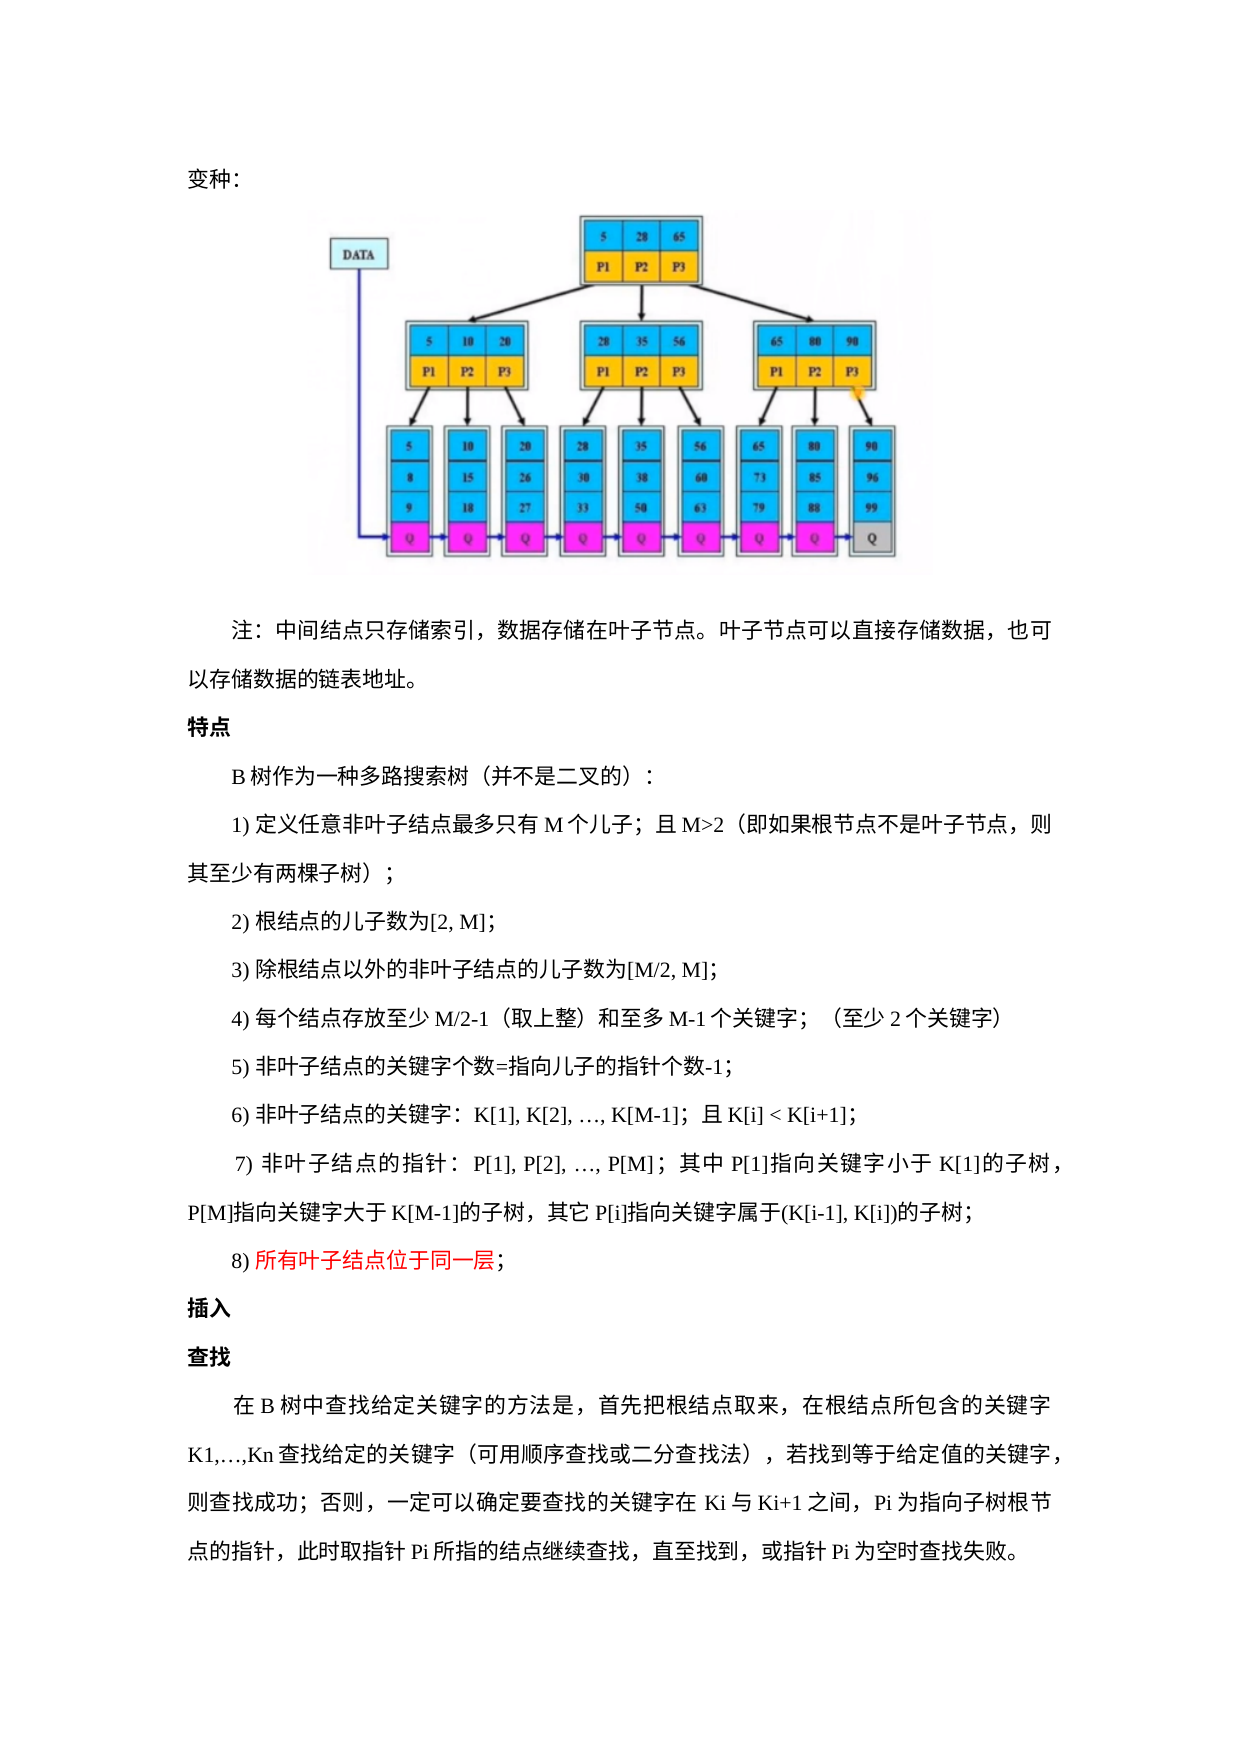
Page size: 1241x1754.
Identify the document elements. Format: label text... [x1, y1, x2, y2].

text B树作为一种多路搜索树（并不是二叉的）： [187, 758, 1053, 791]
subtitle 特点 [187, 710, 1053, 742]
picture [307, 210, 933, 575]
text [187, 162, 1053, 194]
text 1) 定义任意非叶子结点最多只有M个儿子；且M>2（即如果根节点不是叶子节点，则其至少有两棵子树）； [187, 807, 1053, 888]
text 5) 非叶子结点的关键字个数=指向儿子的指针个数-1； [187, 1049, 1053, 1081]
text 6) 非叶子结点的关键字：K[1], K[2], …, K[M-1]；且K[i] < K[i+1]； [187, 1097, 1053, 1129]
text 4) 每个结点存放至少M/2-1（取上整）和至多M-1个关键字；（至少2个关键字） [187, 1000, 1053, 1033]
text 3) 除根结点以外的非叶子结点的儿子数为[M/2, M]； [187, 952, 1053, 984]
subtitle 插入 [187, 1291, 1053, 1323]
text 在B树中查找给定关键字的方法是，首先把根结点取来，在根结点所包含的关键字K1,…,Kn查找给定的关键字（可用顺序查找或二分查找法），若找到等于给定值的关键字，则查找成功；否则，一定可以确定要查找的关键字在Ki与Ki+1之间，Pi为指向子树根节点的指针，此时取指针Pi所指的结点继续查找，直至找到，或指针Pi为空时查找失败。 [187, 1387, 1053, 1566]
text 注：中间结点只存储索引，数据存储在叶子节点。叶子节点可以直接存储数据，也可以存储数据的链表地址。 [187, 613, 1053, 694]
text 7) 非叶子结点的指针：P[1], P[2], …, P[M]；其中P[1]指向关键字小于K[1]的子树，P[M]指向关键字大于K[M-1]的子树，其它P[i]指向关键字属于(K[i-1], K[i])的子树； [187, 1145, 1053, 1227]
text 2) 根结点的儿子数为[2, M]； [187, 904, 1053, 936]
text 8) 所有叶子结点位于同一层； [187, 1242, 1053, 1275]
subtitle 查找 [187, 1339, 1053, 1372]
